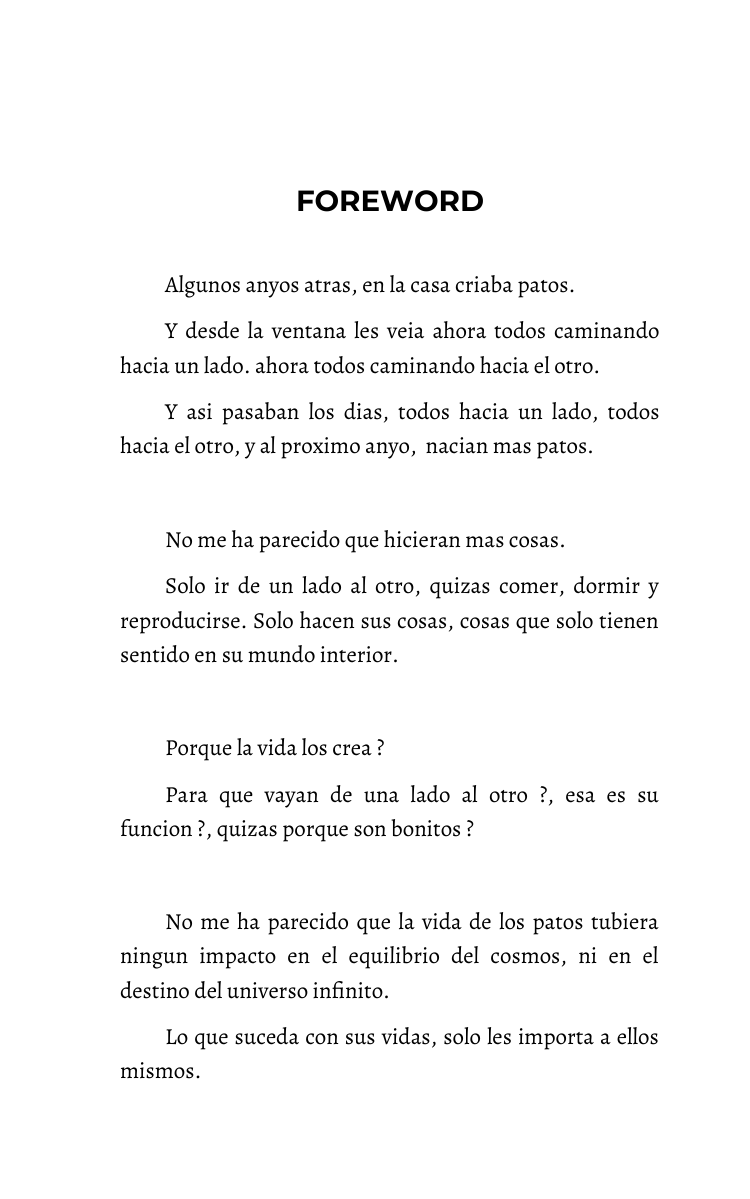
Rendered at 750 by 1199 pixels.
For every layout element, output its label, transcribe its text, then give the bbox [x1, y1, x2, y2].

text No me ha parecido que hicieran mas cosas. [120, 524, 660, 555]
text Algunos anyos atras, en la casa criaba patos. [120, 269, 660, 300]
text Y asi pasaban los dias, todos hacia un lado, todos hacia el otro, y al proximo anyo, nacian mas patos. [120, 396, 660, 462]
subtitle Foreword [165, 183, 615, 219]
text Solo ir de un lado al otro, quizas comer, dormir y reproducirse. Solo hacen sus cosas, cosas que solo tienen sentido en su mundo interior. [120, 571, 660, 670]
text Lo que suceda con sus vidas, solo les importa a ellos mismos. [120, 1021, 660, 1087]
text No me ha parecido que la vida de los patos tubiera ningun impacto en el equilibrio del cosmos, ni en el destino del universo infinito. [120, 906, 660, 1006]
text Y desde la ventana les veia ahora todos caminando hacia un lado. ahora todos caminando hacia el otro. [120, 316, 660, 381]
text Para que vayan de una lado al otro ?, esa es su funcion ?, quizas porque son bonitos ? [120, 779, 660, 844]
text Porque la vida los crea ? [120, 732, 660, 763]
